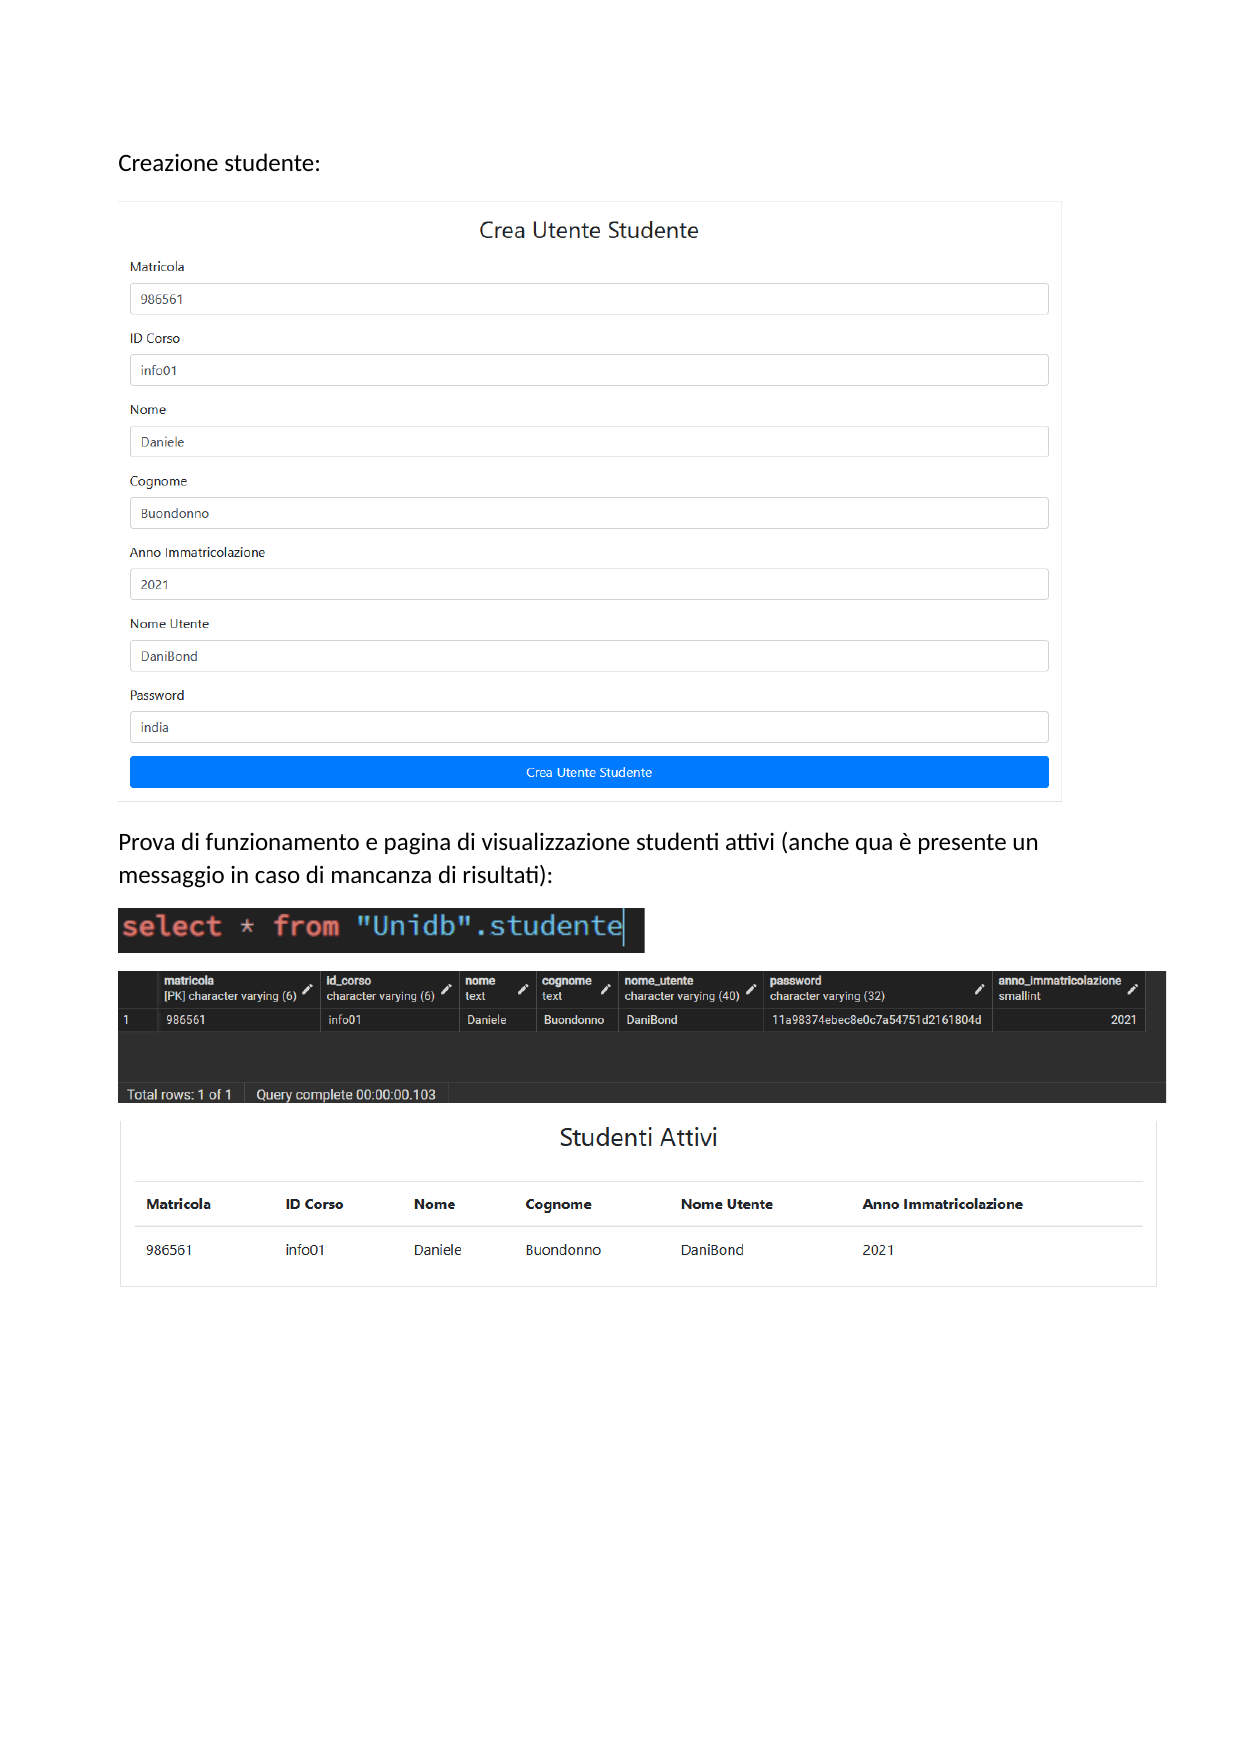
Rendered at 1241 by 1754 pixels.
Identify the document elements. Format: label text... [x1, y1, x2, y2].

picture [118, 197, 1066, 808]
picture [118, 1121, 1164, 1288]
text Creazione studente: [118, 148, 1122, 178]
text Prova di funzionamento e pagina di visualizzazione studenti attivi (anche qua è presente un messaggio in caso di mancanza di risultati): [118, 826, 1122, 889]
picture [118, 908, 645, 953]
picture [118, 971, 1167, 1103]
